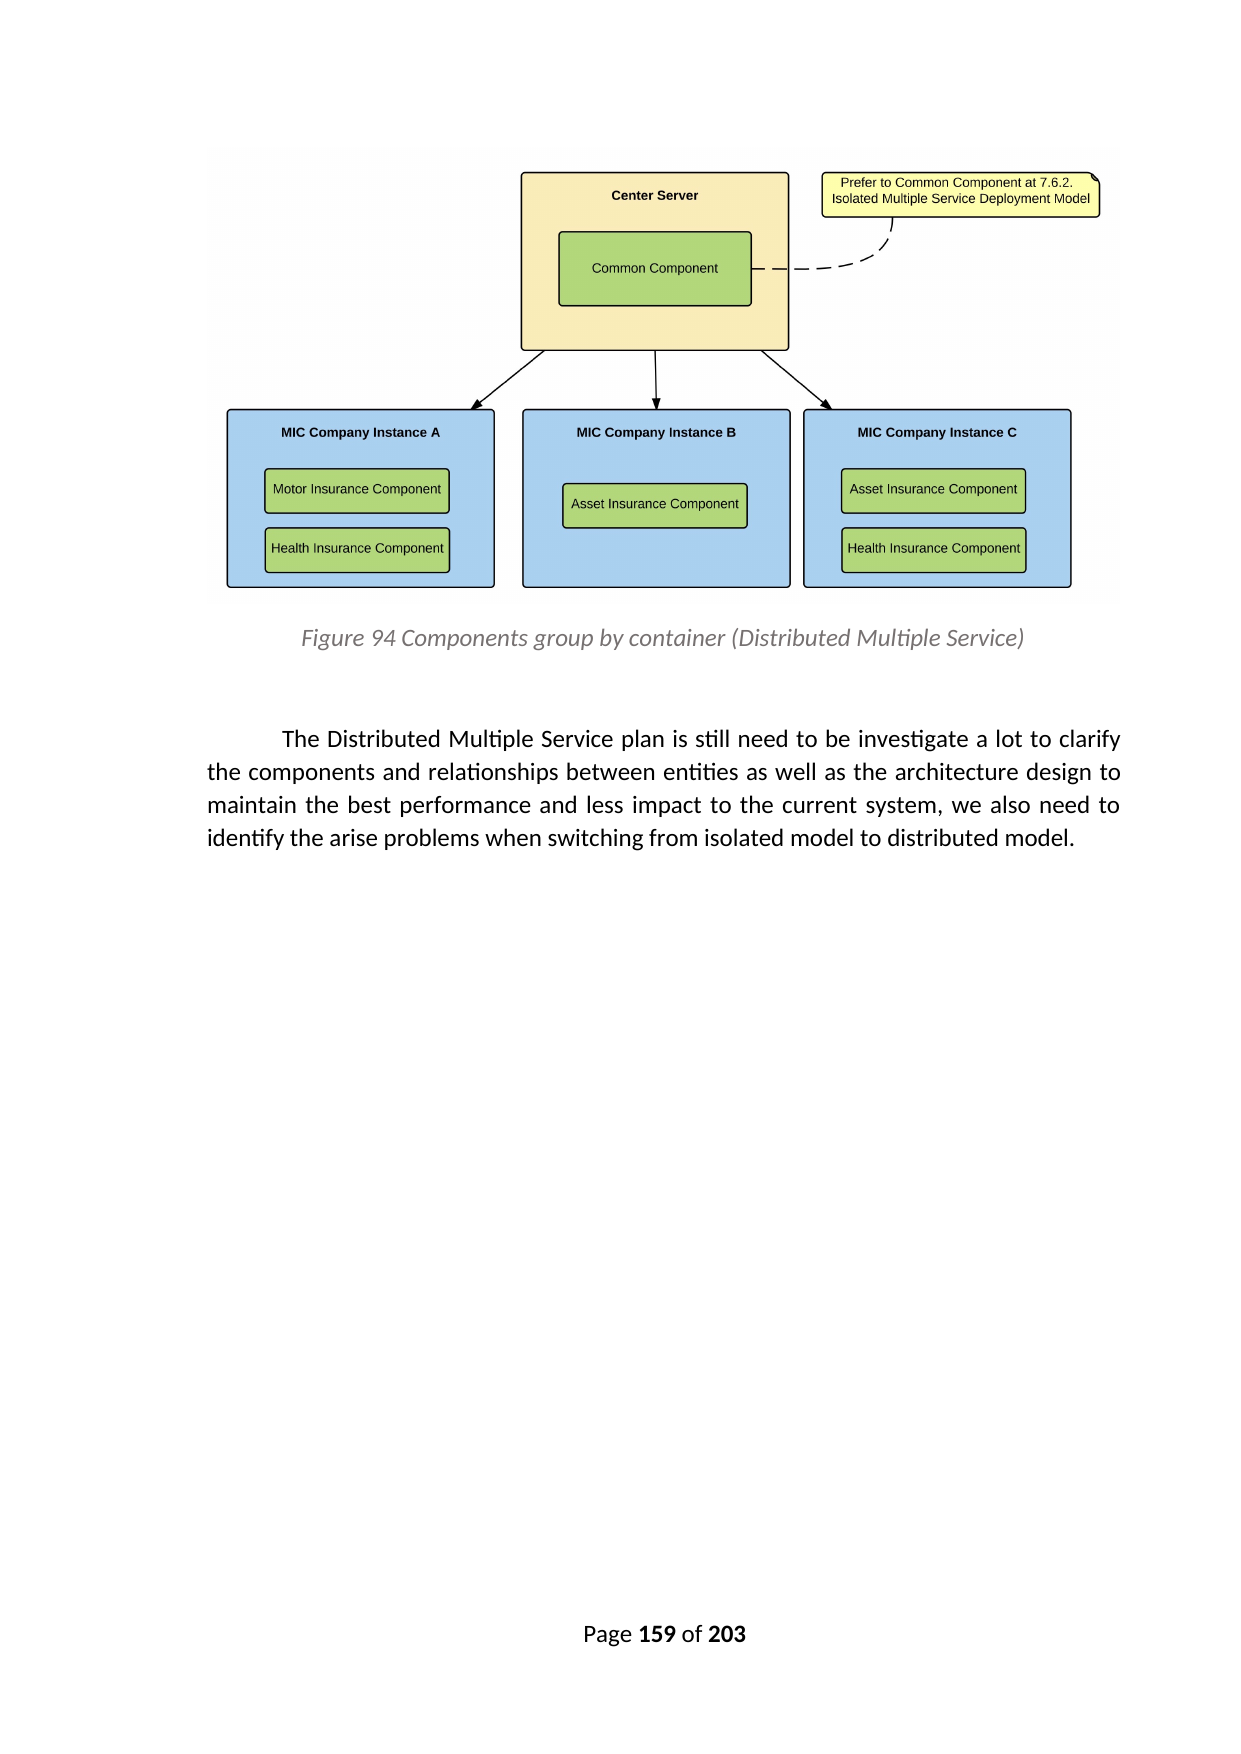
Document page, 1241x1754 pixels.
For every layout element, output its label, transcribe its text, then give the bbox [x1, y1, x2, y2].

text The Distributed Multiple Service plan is still need to be investigate a lot to clarify the components and relationships between entities as well as the architecture design to maintain the best performance and less impact to the current system, we also need to identify the arise problems when switching from isolated model to distributed model. [207, 723, 1122, 852]
picture [206, 147, 1121, 604]
